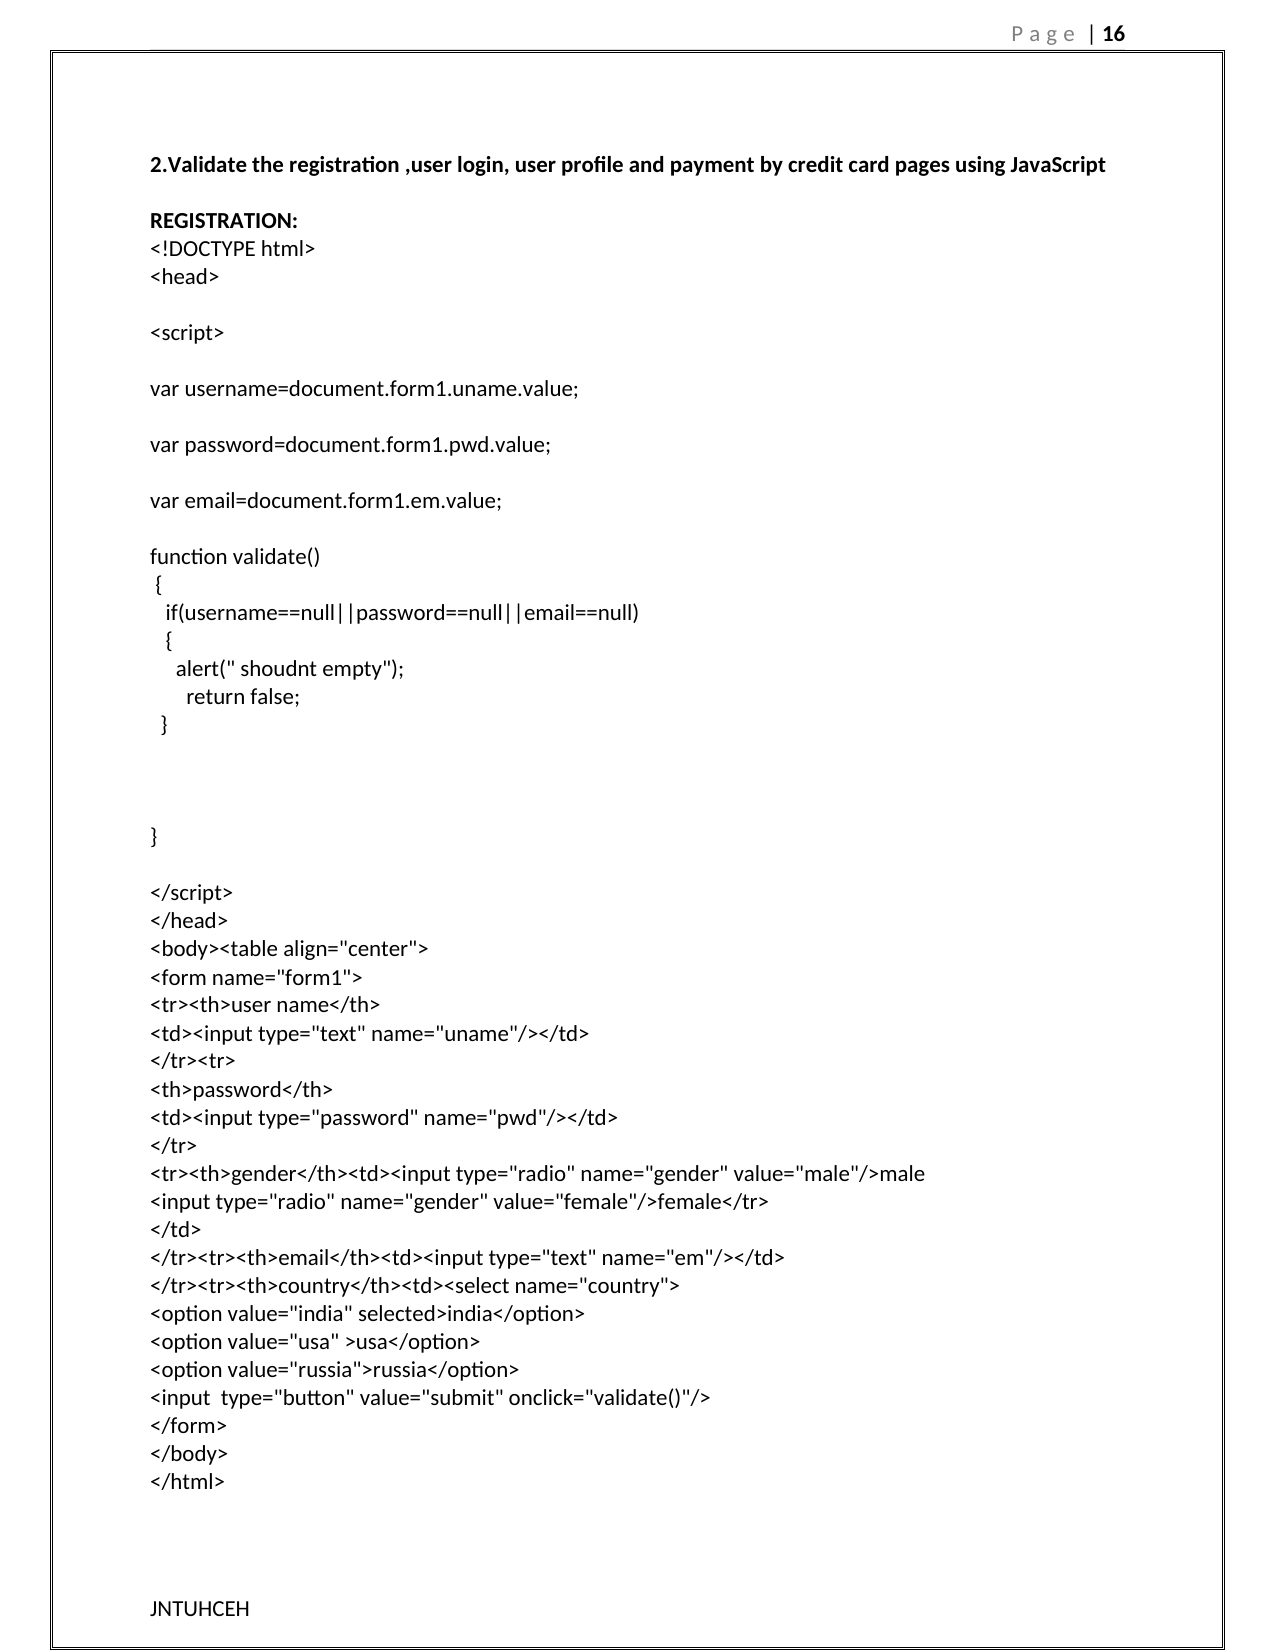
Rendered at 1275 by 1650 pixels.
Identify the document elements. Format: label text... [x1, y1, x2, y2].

text <tr><th>gender</th><td><input type="radio" name="gender" value="male"/>male [150, 1159, 1125, 1187]
text <td><input type="text" name="uname"/></td> [150, 1019, 1125, 1047]
text var username=document.form1.uname.value; [150, 374, 1125, 402]
text { [150, 626, 1125, 654]
text </tr> [150, 1131, 1125, 1159]
text </form> [150, 1411, 1125, 1439]
text </body> [150, 1439, 1125, 1467]
text <!DOCTYPE html> [150, 234, 1125, 262]
text <input type="radio" name="gender" value="female"/>female</tr> [150, 1187, 1125, 1215]
text alert(" shoudnt empty"); [150, 654, 1125, 682]
text <body><table align="center"> [150, 934, 1125, 963]
text </head> [150, 907, 1125, 934]
text <option value="russia">russia</option> [150, 1355, 1125, 1383]
text <td><input type="password" name="pwd"/></td> [150, 1103, 1125, 1131]
text { [150, 570, 1125, 598]
text </td> [150, 1215, 1125, 1243]
text <option value="usa" >usa</option> [150, 1327, 1125, 1355]
text var email=document.form1.em.value; [150, 486, 1125, 514]
text <form name="form1"> [150, 963, 1125, 991]
text <script> [150, 318, 1125, 346]
text REGISTRATION: [150, 206, 1125, 234]
text <option value="india" selected>india</option> [150, 1299, 1125, 1327]
text if(username==null||password==null||email==null) [150, 598, 1125, 626]
text <th>password</th> [150, 1075, 1125, 1103]
text <tr><th>user name</th> [150, 991, 1125, 1019]
text <head> [150, 262, 1125, 290]
text </tr><tr><th>email</th><td><input type="text" name="em"/></td> [150, 1243, 1125, 1271]
text function validate() [150, 542, 1125, 570]
text } [150, 710, 1125, 738]
text </script> [150, 878, 1125, 907]
text var password=document.form1.pwd.value; [150, 430, 1125, 458]
text return false; [150, 682, 1125, 710]
text </tr><tr><th>country</th><td><select name="country"> [150, 1271, 1125, 1299]
text </tr><tr> [150, 1047, 1125, 1075]
text <input type="button" value="submit" onclick="validate()"/> [150, 1383, 1125, 1411]
text 2.Validate the registration ,user login, user profile and payment by credit card pages using JavaScript [150, 150, 1125, 178]
text } [150, 822, 1125, 851]
text </html> [150, 1467, 1125, 1495]
